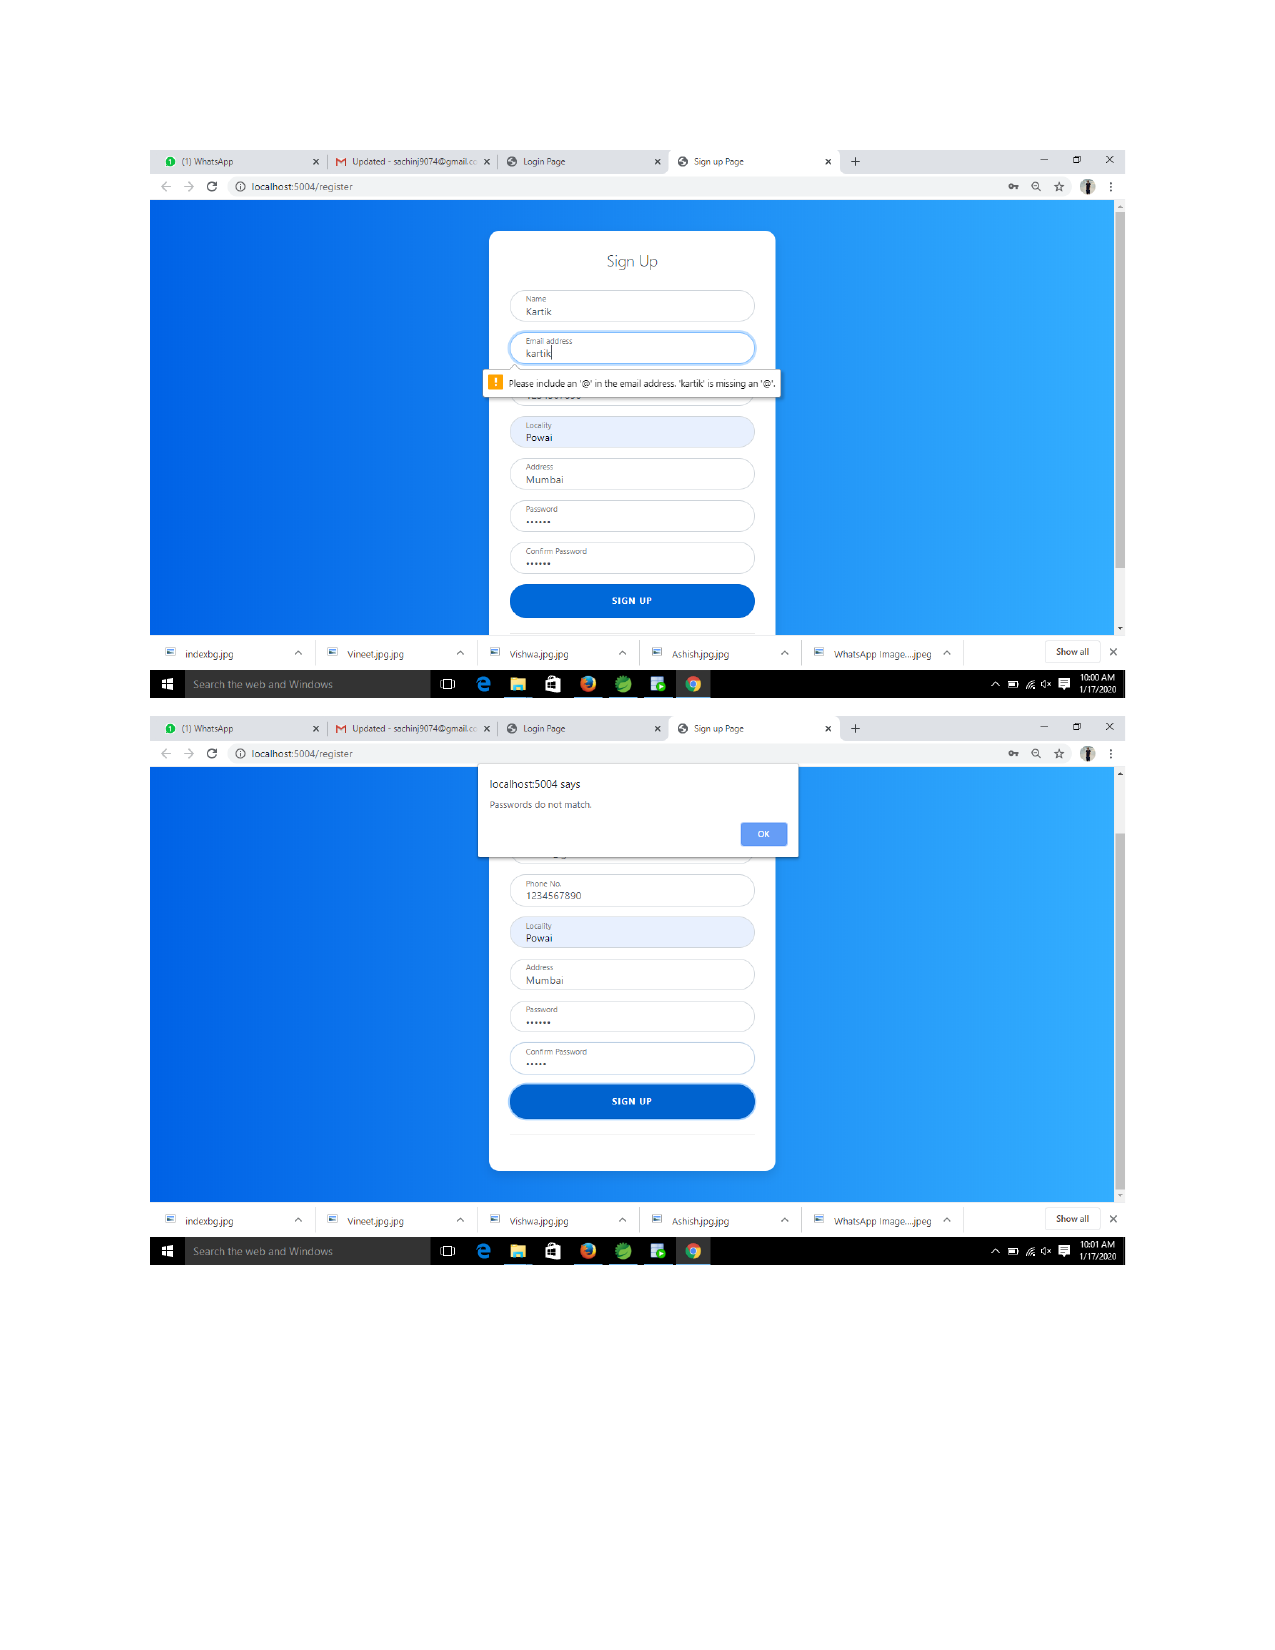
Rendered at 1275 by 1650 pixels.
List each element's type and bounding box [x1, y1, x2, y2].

picture [150, 150, 1125, 698]
picture [150, 716, 1125, 1265]
